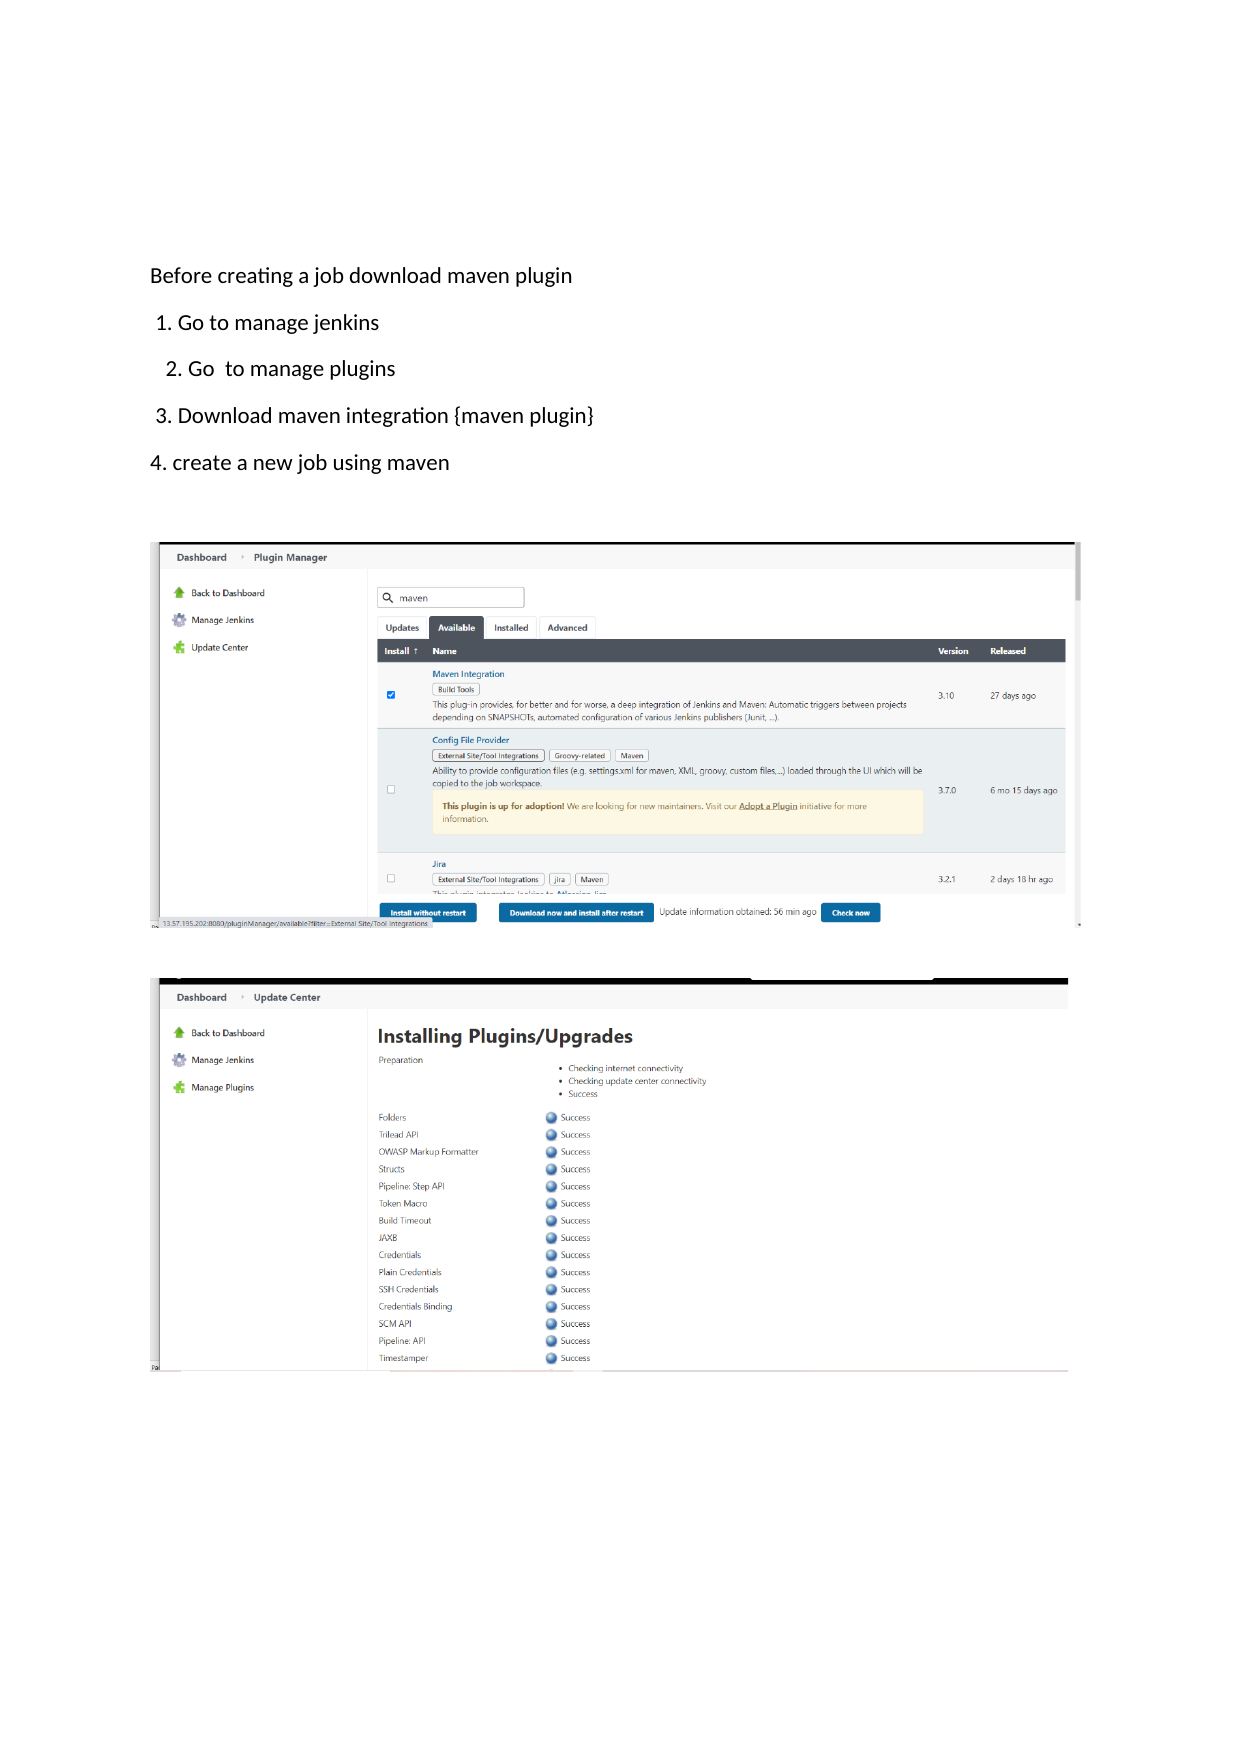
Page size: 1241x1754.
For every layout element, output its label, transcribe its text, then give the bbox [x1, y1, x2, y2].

text 4. create a new job using maven [150, 448, 1090, 476]
picture [150, 542, 1081, 928]
text Before creating a job download maven plugin [150, 261, 1090, 289]
text 3. Download maven integration {maven plugin} [150, 401, 1090, 429]
picture [150, 978, 1069, 1372]
text 2. Go to manage plugins [150, 354, 1090, 382]
text 1. Go to manage jenkins [150, 308, 1090, 336]
